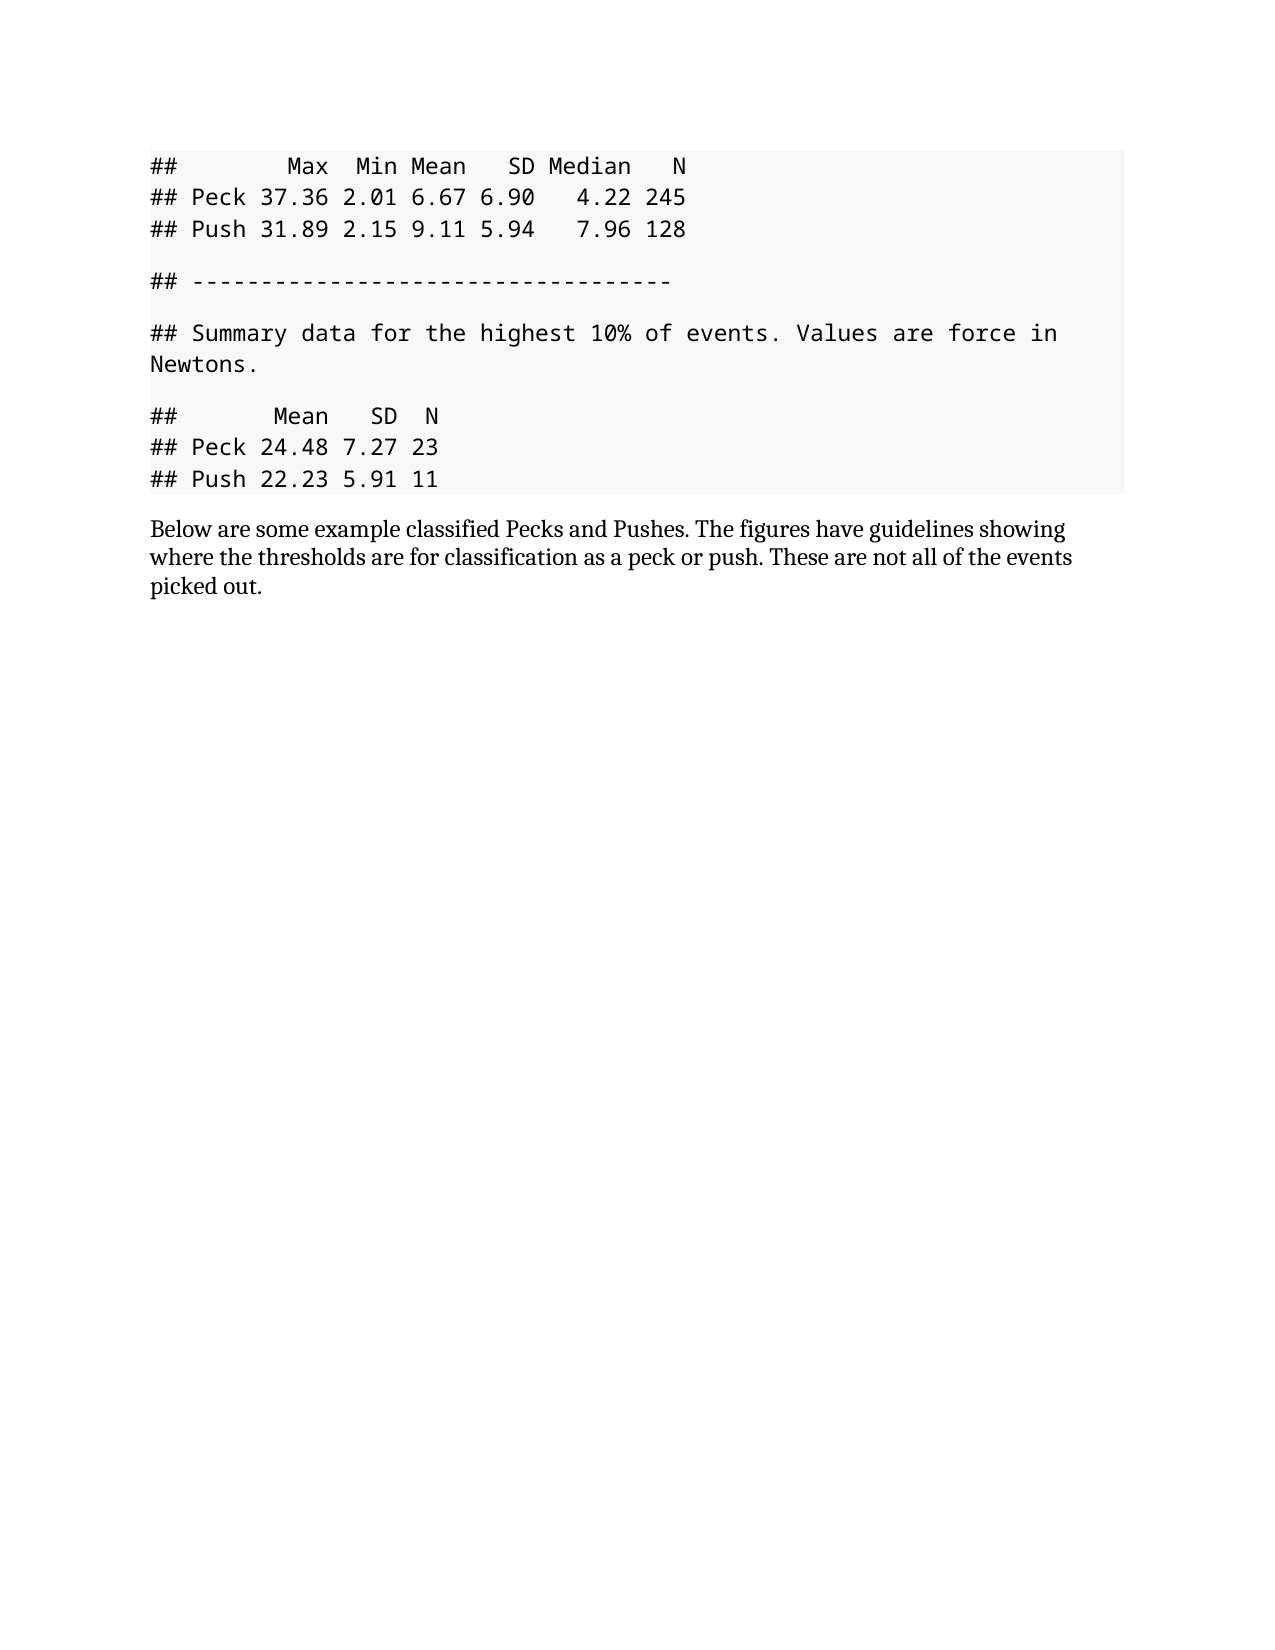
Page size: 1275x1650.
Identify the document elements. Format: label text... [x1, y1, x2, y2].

text ## Mean SD N ## Peck 24.48 7.27 23 ## Push 22.23 5.91 11 [150, 400, 1125, 494]
text ## Max Min Mean SD Median N ## Peck 37.36 2.01 6.67 6.90 4.22 245 ## Push 31.89 2.15 9.11 5.94 7.96 128 [150, 150, 1125, 244]
text ## ----------------------------------- [150, 264, 1125, 296]
text Below are some example classified Pecks and Pushes. The figures have guidelines showing where the thresholds are for classification as a peck or push. These are not all of the events picked out. [150, 514, 1125, 601]
text ## Summary data for the highest 10% of events. Values are force in Newtons. [150, 317, 1125, 379]
